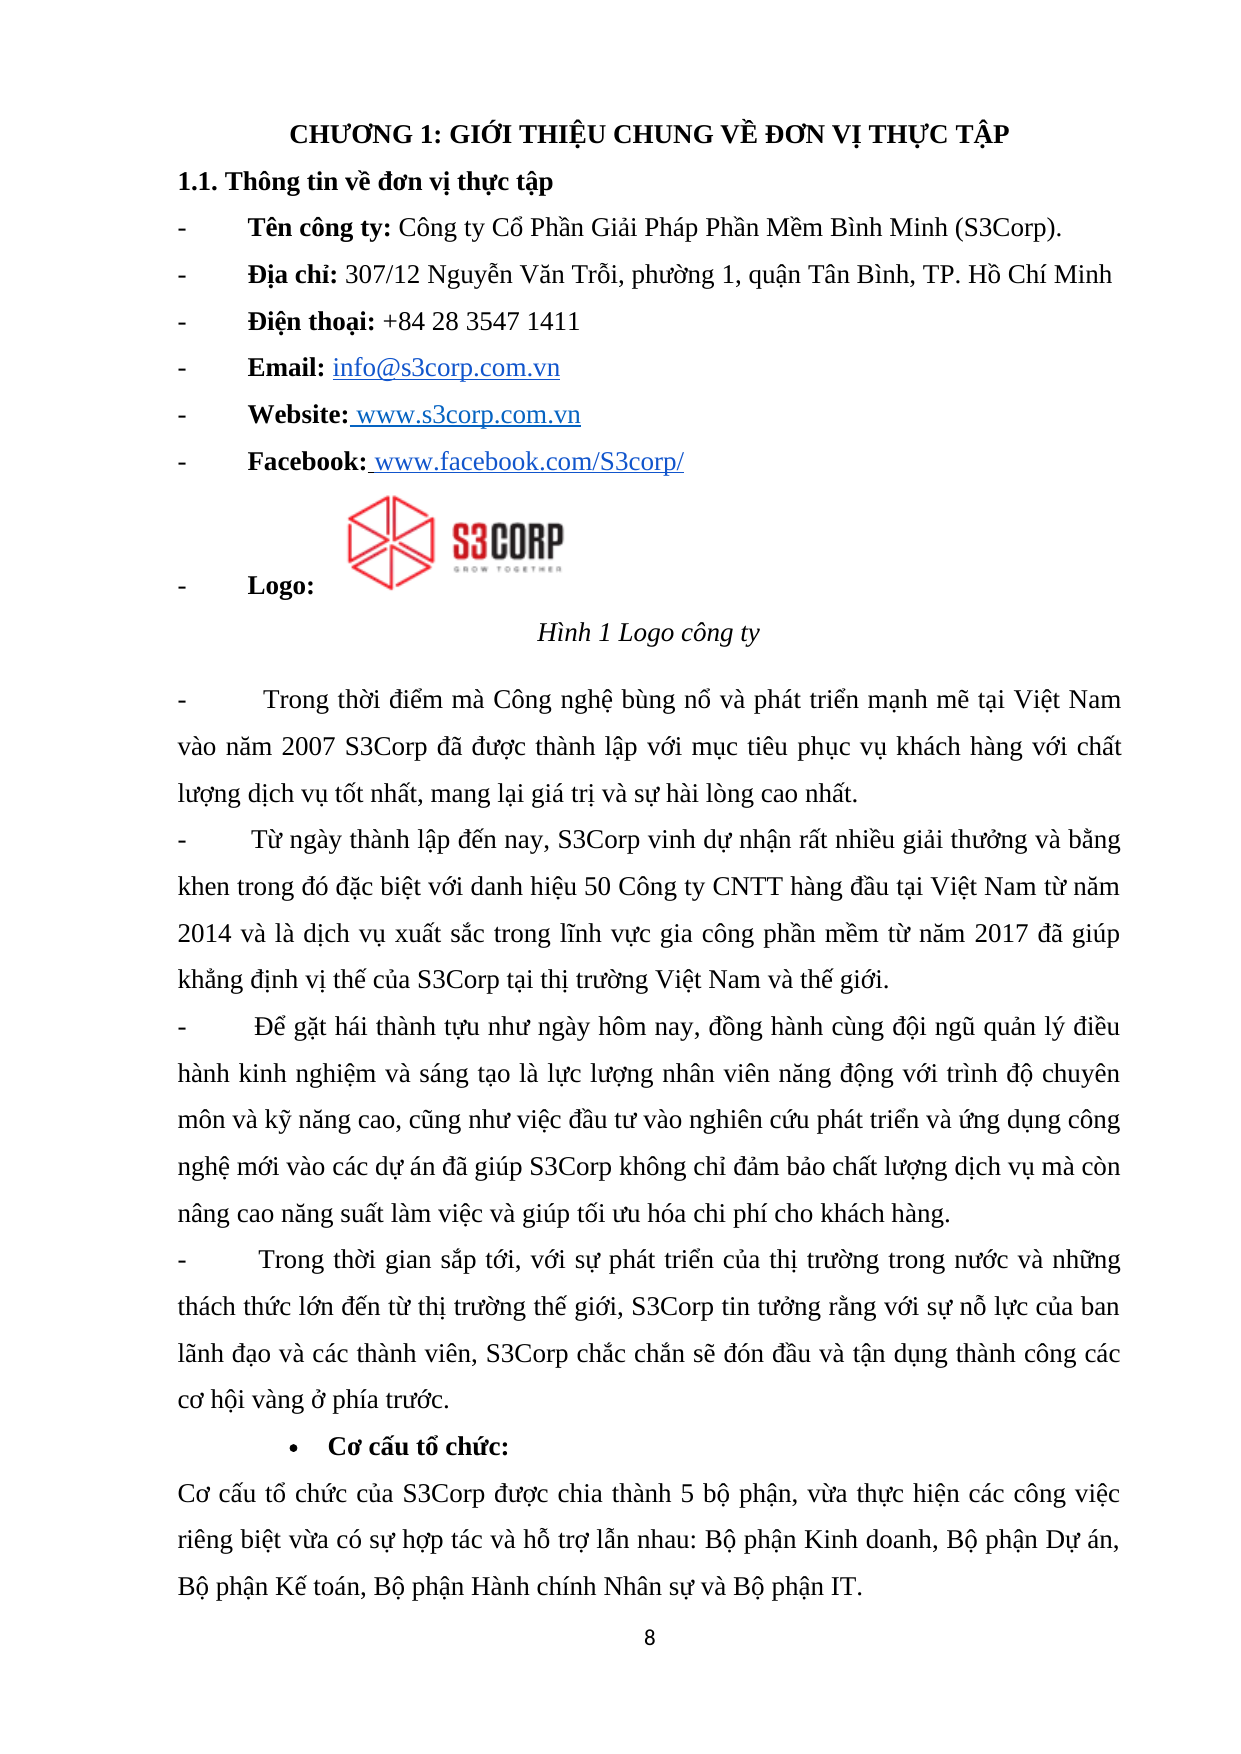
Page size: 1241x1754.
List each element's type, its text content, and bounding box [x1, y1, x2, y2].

subtitle CHƯƠNG 1: GIỚI THIỆU CHUNG VỀ ĐƠN VỊ THỰC TẬP [177, 118, 1122, 149]
text - Logo: [177, 491, 1122, 600]
text - Điện thoại: +84 28 3547 1411 [177, 305, 1122, 336]
text - Email: info@s3corp.com.vn [177, 351, 1122, 383]
text - Để gặt hái thành tựu như ngày hôm nay, đồng hành cùng đội ngũ quản lý điều hành kinh nghiệm và sáng tạo là lực lượng nhân viên năng động với trình độ chuyên môn và kỹ năng cao, cũng như việc đầu tư vào nghiên cứu phát triển và ứng dụng công nghệ mới vào các dự án đã giúp S3Corp không chỉ đảm bảo chất lượng dịch vụ mà còn nâng cao năng suất làm việc và giúp tối ưu hóa chi phí cho khách hàng. [177, 1010, 1122, 1228]
subtitle 1.1. Thông tin về đơn vị thực tập [177, 165, 1122, 196]
text Hình 1 Logo công ty [177, 616, 1122, 647]
list Cơ cấu tổ chức: [290, 1430, 1122, 1461]
text - Từ ngày thành lập đến nay, S3Corp vinh dự nhận rất nhiều giải thưởng và bằng khen trong đó đặc biệt với danh hiệu 50 Công ty CNTT hàng đầu tại Việt Nam từ năm 2014 và là dịch vụ xuất sắc trong lĩnh vực gia công phần mềm từ năm 2017 đã giúp khẳng định vị thế của S3Corp tại thị trường Việt Nam và thế giới. [177, 823, 1122, 994]
text - Trong thời điểm mà Công nghệ bùng nổ và phát triển mạnh mẽ tại Việt Nam vào năm 2007 S3Corp đã được thành lập với mục tiêu phục vụ khách hàng với chất lượng dịch vụ tốt nhất, mang lại giá trị và sự hài lòng cao nhất. [177, 683, 1122, 808]
text Cơ cấu tổ chức của S3Corp được chia thành 5 bộ phận, vừa thực hiện các công việc riêng biệt vừa có sự hợp tác và hỗ trợ lẫn nhau: Bộ phận Kinh doanh, Bộ phận Dự án, Bộ phận Kế toán, Bộ phận Hành chính Nhân sự và Bộ phận IT. [177, 1477, 1122, 1601]
picture [342, 491, 580, 595]
text - Website: www.s3corp.com.vn [177, 398, 1122, 429]
text - Trong thời gian sắp tới, với sự phát triển của thị trường trong nước và những thách thức lớn đến từ thị trường thế giới, S3Corp tin tưởng rằng với sự nỗ lực của ban lãnh đạo và các thành viên, S3Corp chắc chắn sẽ đón đầu và tận dụng thành công các cơ hội vàng ở phía trước. [177, 1243, 1122, 1414]
text - Facebook: www.facebook.com/S3corp/ [177, 445, 1122, 476]
text - Tên công ty: Công ty Cổ Phần Giải Pháp Phần Mềm Bình Minh (S3Corp). [177, 211, 1122, 243]
text - Địa chỉ: 307/12 Nguyễn Văn Trỗi, phường 1, quận Tân Bình, TP. Hồ Chí Minh [177, 258, 1122, 289]
